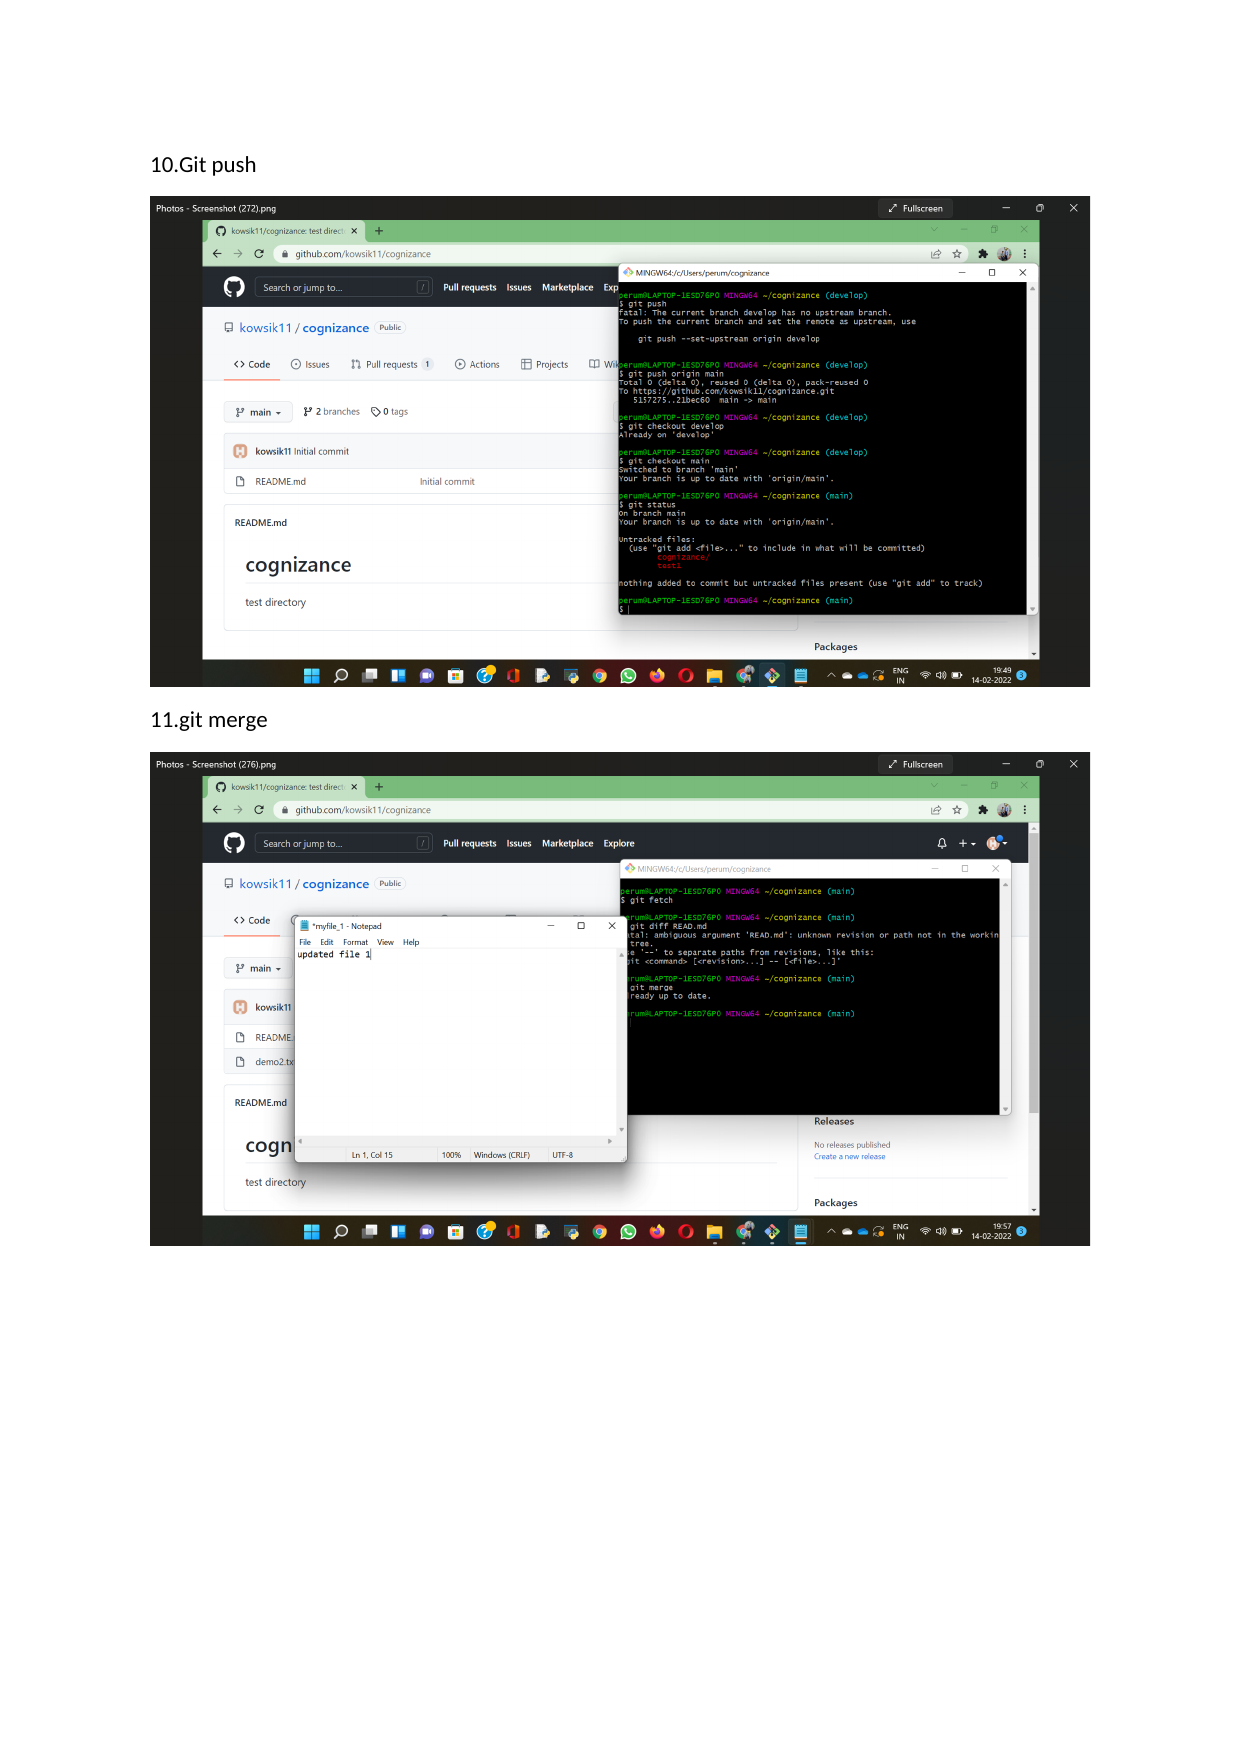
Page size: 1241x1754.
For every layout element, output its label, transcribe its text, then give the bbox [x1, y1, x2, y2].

text 10.Git push [150, 150, 1090, 178]
text 11.git merge [150, 706, 1090, 734]
picture [150, 196, 1091, 687]
picture [150, 752, 1091, 1246]
